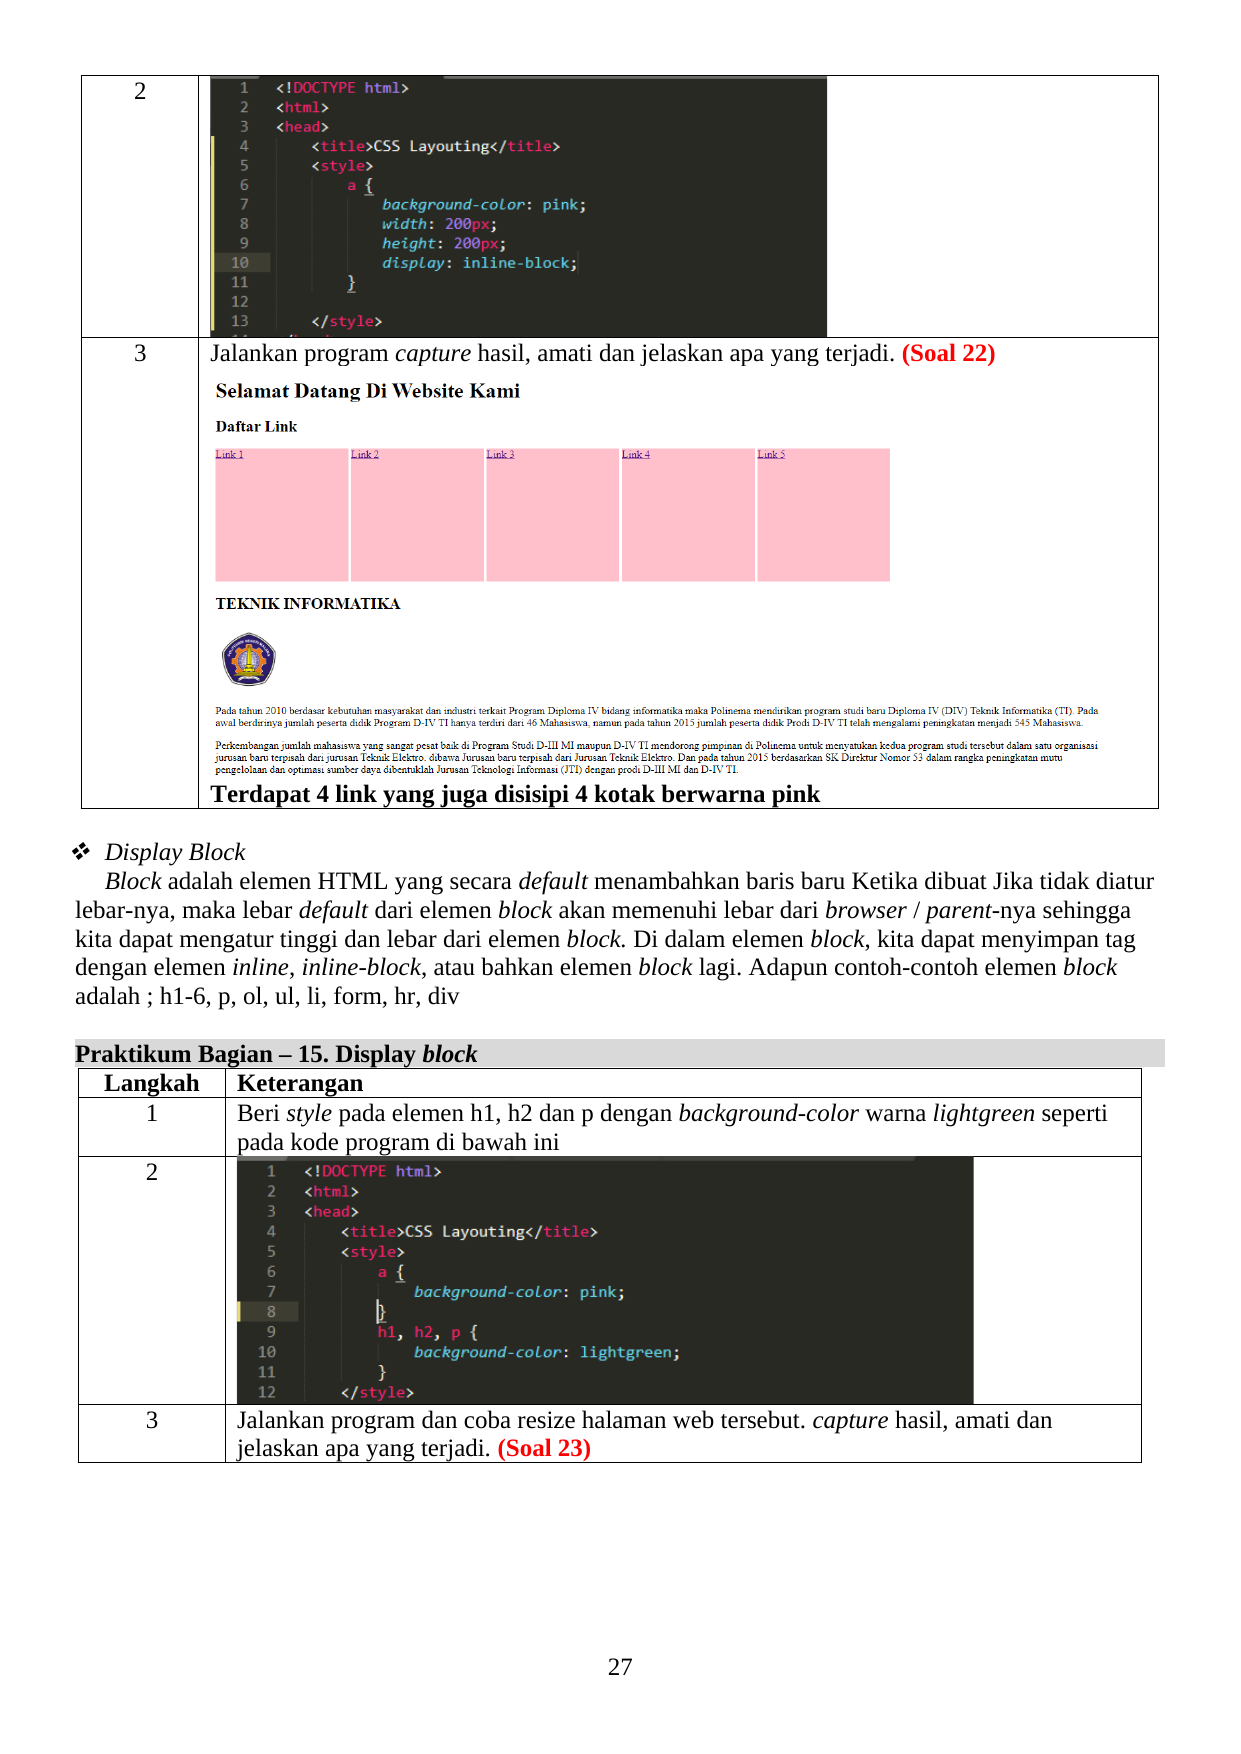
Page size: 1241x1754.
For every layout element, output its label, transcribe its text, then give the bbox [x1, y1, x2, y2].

table_cell [828, 76, 1158, 337]
table_header Langkah [79, 1069, 225, 1097]
list Display Block [67, 837, 1165, 866]
table_cell 3 [79, 1405, 225, 1462]
table_cell 2 [79, 1157, 225, 1404]
table_cell Jalankan program capture hasil, amati dan jelaskan apa yang terjadi. (Soal 22) Terdapat 4 link yang juga disisipi 4 kotak berwarna pink [199, 338, 1158, 808]
text Block adalah elemen HTML yang secara default menambahkan baris baru Ketika dibuat Jika tidak diatur lebar-nya, maka lebar default dari elemen block akan memenuhi lebar dari browser / parent-nya sehingga kita dapat mengatur tinggi dan lebar dari elemen block. Di dalam elemen block, kita dapat menyimpan tag dengan elemen inline, inline-block, atau bahkan elemen block lagi. Adapun contoh-contoh elemen block adalah ; h1-6, p, ol, ul, li, form, hr, div [75, 866, 1165, 1010]
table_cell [226, 1405, 1141, 1462]
table_header Keterangan [226, 1069, 1141, 1097]
text Praktikum Bagian – 15. Display block [75, 1039, 1165, 1067]
table_cell [226, 1157, 236, 1404]
picture [210, 76, 828, 337]
table_cell [974, 1157, 1141, 1404]
table_cell [199, 76, 210, 337]
table_cell Beri style pada elemen h1, h2 dan p dengan background-color warna lightgreen seperti pada kode program di bawah ini [226, 1098, 1141, 1156]
table_cell 2 [82, 76, 198, 337]
picture [236, 1156, 974, 1404]
picture [210, 366, 1101, 779]
table_cell 3 [82, 338, 198, 808]
table_cell 1 [79, 1098, 225, 1156]
